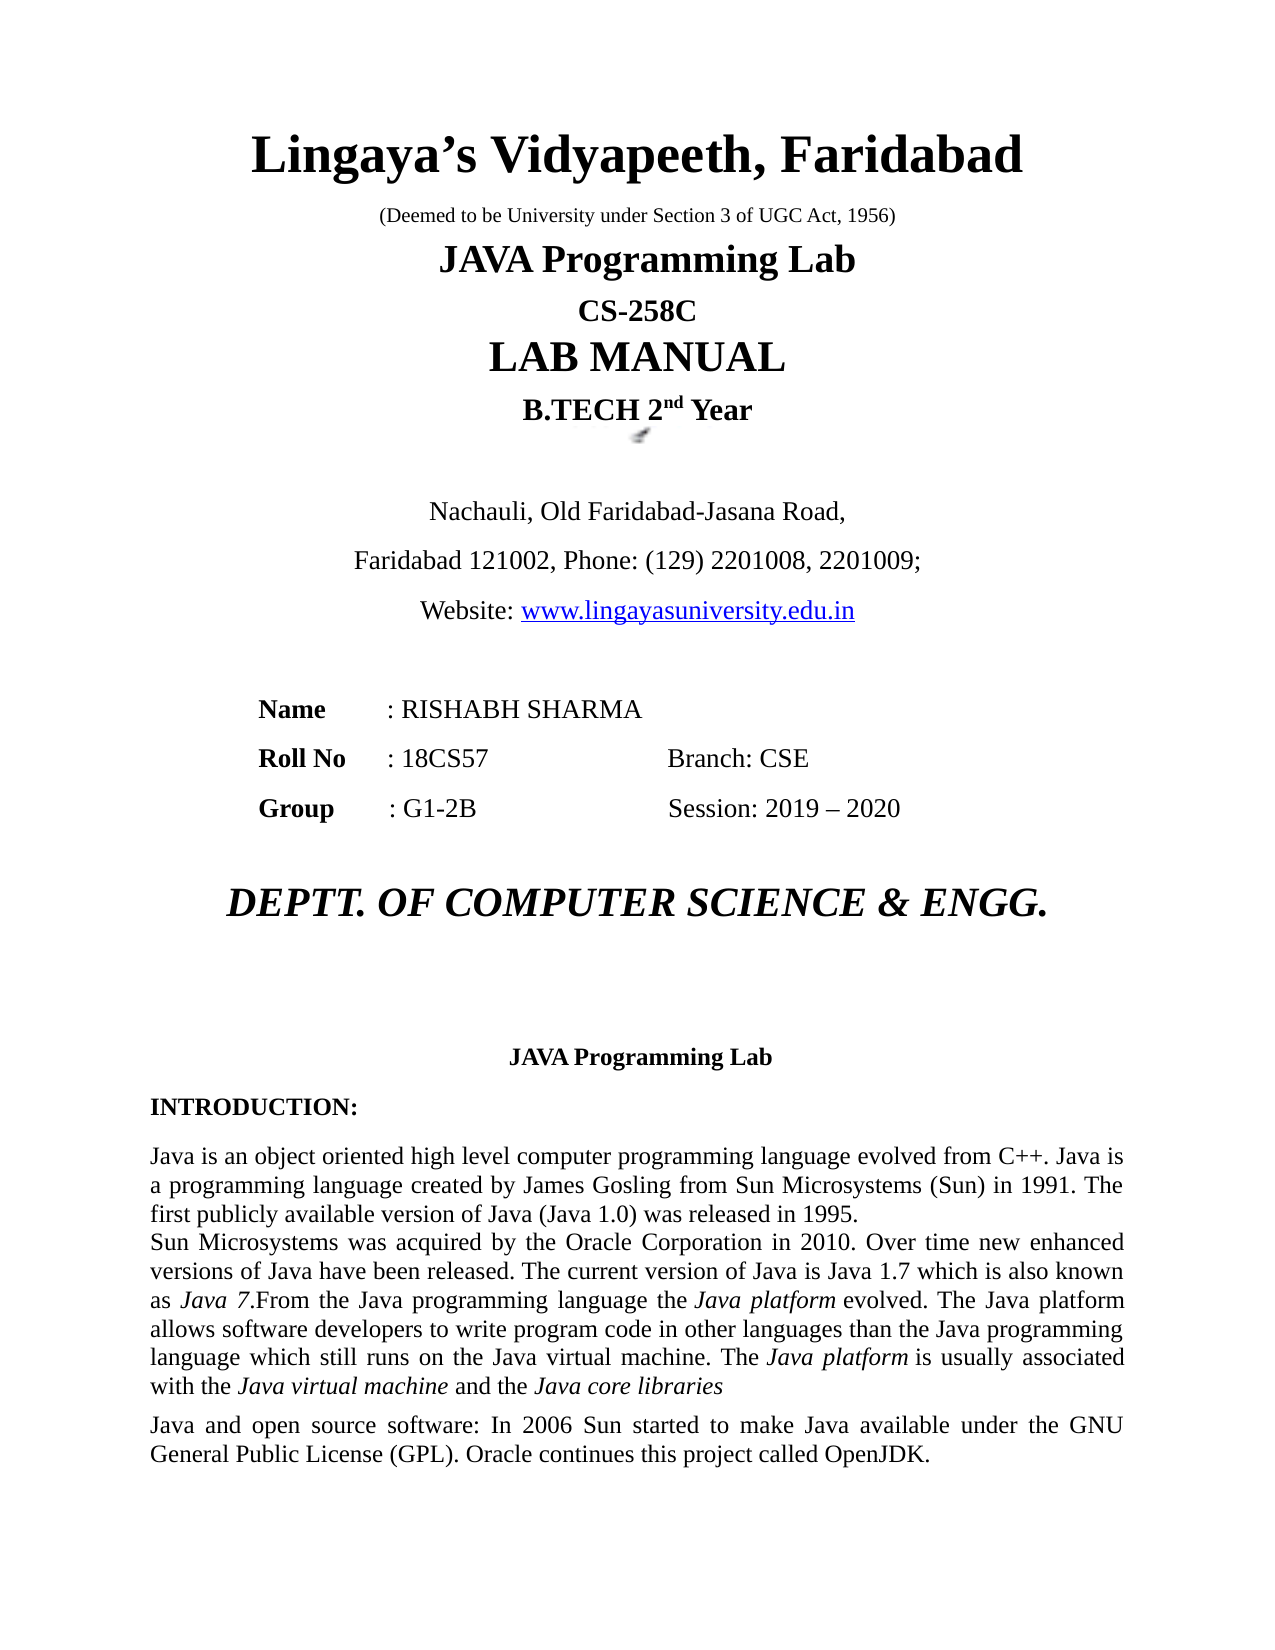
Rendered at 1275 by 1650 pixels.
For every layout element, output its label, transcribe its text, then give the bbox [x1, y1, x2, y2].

text JAVA Programming Lab [150, 249, 1125, 278]
text CS-258C [150, 299, 1125, 327]
text Roll No : 18CS57 Branch: CSE [150, 745, 1125, 774]
text Faridabad 121002, Phone: (129) 2201008, 2201009; [150, 547, 1125, 575]
text Lingaya’s Vidyapeeth, Faridabad [399, 150, 584, 179]
text Name : RISHABH SHARMA [150, 695, 1125, 724]
text Java and open source software: In 2006 Sun started to make Java available under the GNU General Public License (GPL). Oracle continues this project called OpenJDK. [150, 1439, 1125, 1468]
text (Deemed to be University under Section 3 of UGC Act, 1956) [150, 199, 1125, 228]
text Lingaya’s Vidyapeeth, Faridabad [637, 150, 1125, 179]
text Java is an object oriented high level computer programming language evolved from C++. Java is a programming language created by James Gosling from Sun Microsystems (Sun) in 1991. The first publicly available version of Java (Java 1.0) was released in 1995. [150, 1142, 1125, 1228]
text INTRODUCTION: [150, 1092, 1125, 1121]
text Lingaya’s Vidyapeeth, Faridabad [150, 150, 338, 179]
text DEPTT. OF COMPUTER SCIENCE & ENGG. [150, 894, 1125, 922]
text Group : G1-2B Session: 2019 – 2020 [150, 794, 1125, 823]
text B.TECH 2nd Year [150, 398, 1125, 427]
text Nachauli, Old Faridabad-Jasana Road, [150, 497, 1125, 526]
text LAB MANUAL [150, 348, 1125, 377]
text JAVA Programming Lab [150, 1042, 1125, 1071]
text Sun Microsystems was acquired by the Oracle Corporation in 2010. Over time new enhanced versions of Java have been released. The current version of Java is Java 1.7 which is also known as Java 7.From the Java programming language the Java platform evolved. The Java platform allows software developers to write program code in other languages than the Java programming language which still runs on the Java virtual machine. The Java platform is usually associated with the Java virtual machine and the Java core libraries [150, 1228, 1125, 1400]
text Website: www.lingayasuniversity.edu.in [150, 596, 1125, 625]
